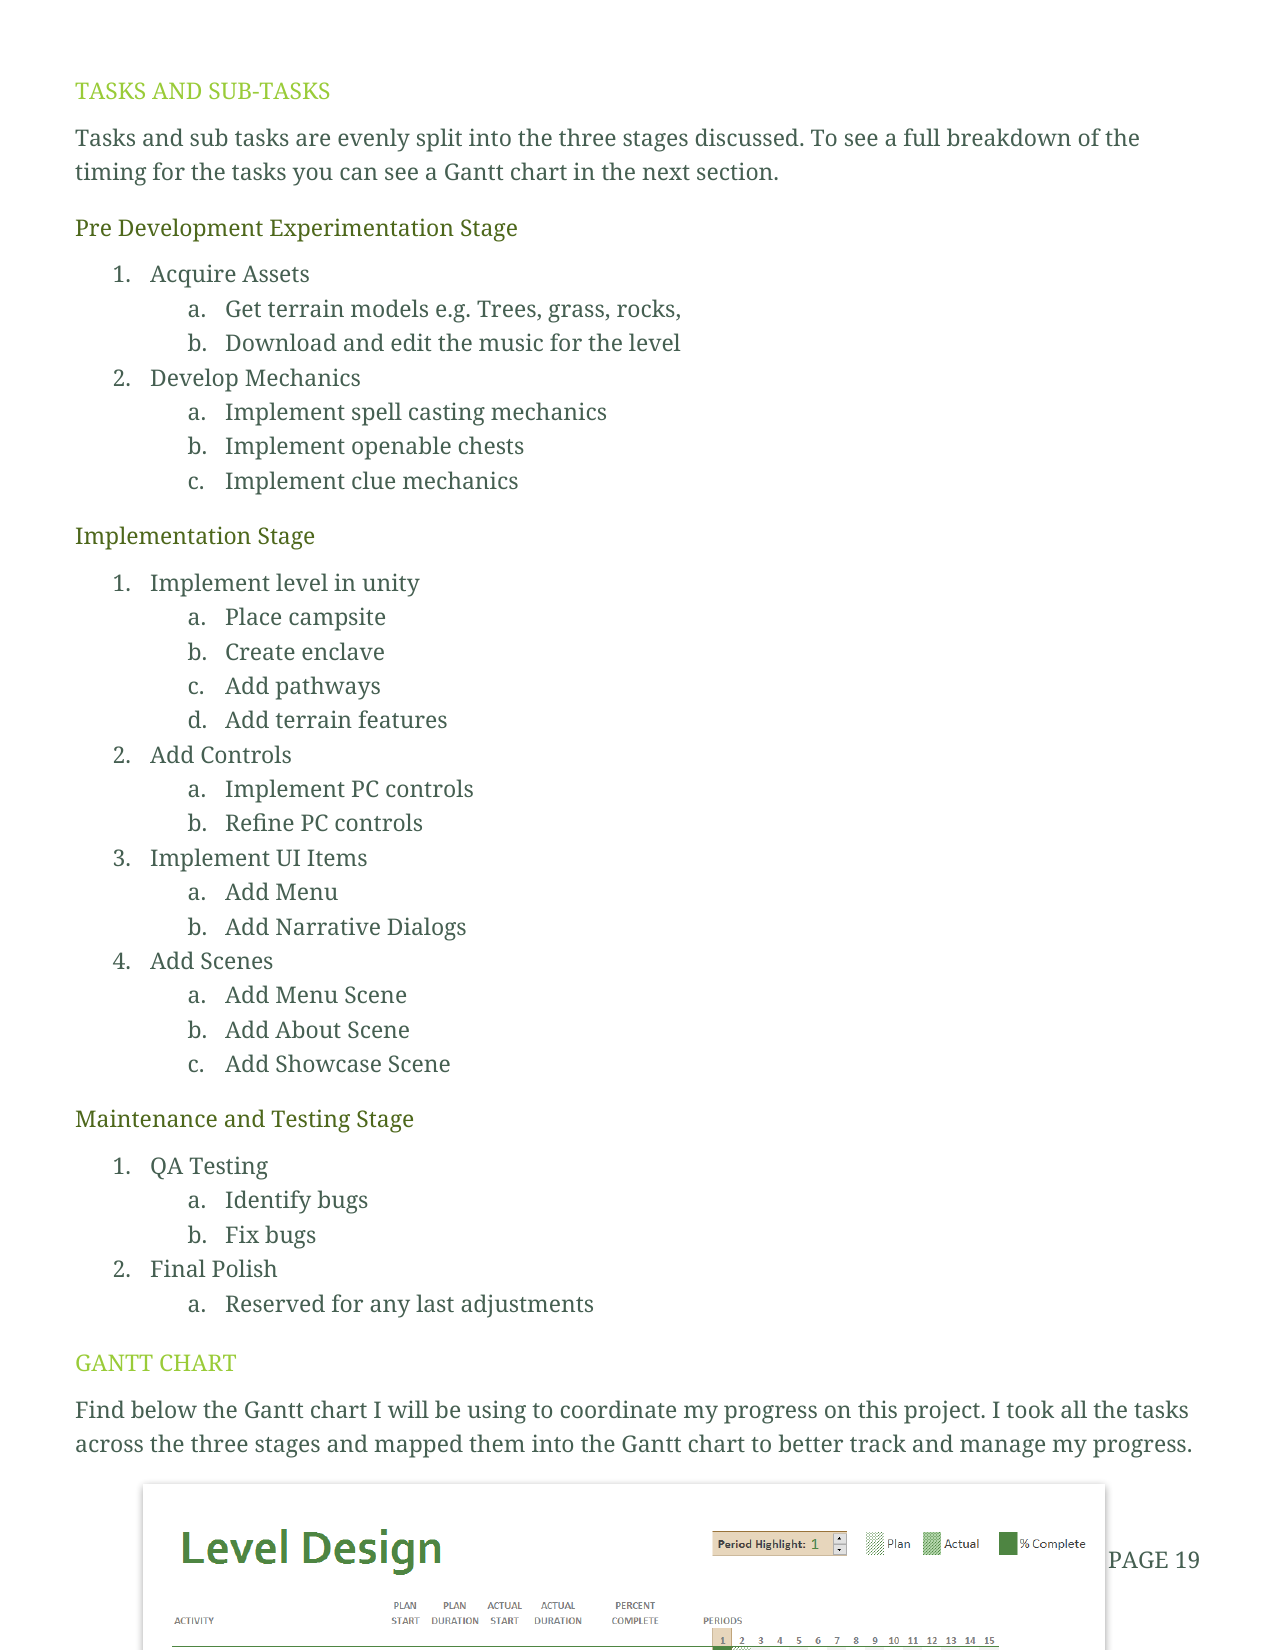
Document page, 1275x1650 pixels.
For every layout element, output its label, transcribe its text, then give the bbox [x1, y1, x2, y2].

list Add About Scene [187, 1013, 1200, 1045]
subtitle Implementation Stage [75, 520, 1200, 551]
list Final Polish [112, 1253, 1200, 1284]
list Create enclave [187, 635, 1200, 667]
subtitle Tasks and sub-tasks [75, 75, 1200, 106]
list Place campsite [187, 601, 1200, 632]
list Add Narrative Dialogs [187, 910, 1200, 942]
list Add terrain features [187, 704, 1200, 735]
picture [158, 1499, 1090, 1650]
list Refine PC controls [187, 807, 1200, 838]
list Identify bugs [187, 1184, 1200, 1216]
list QA Testing [112, 1150, 1200, 1181]
list Implement UI Items [112, 842, 1200, 873]
text Tasks and sub tasks are evenly split into the three stages discussed. To see a full breakdown of the timing for the tasks you can see a Gantt chart in the next section. [75, 122, 1200, 187]
list Implement openable chests [187, 430, 1200, 461]
list Implement spell casting mechanics [187, 396, 1200, 427]
list Implement PC controls [187, 773, 1200, 804]
list Add Menu [187, 876, 1200, 907]
list Add Menu Scene [187, 979, 1200, 1010]
list Acquire Assets [112, 258, 1200, 289]
subtitle Maintenance and Testing Stage [75, 1103, 1200, 1134]
list Add pathways [187, 670, 1200, 701]
list Implement clue mechanics [187, 464, 1200, 496]
list Add Scenes [112, 945, 1200, 976]
list Download and edit the music for the level [187, 327, 1200, 358]
list Fix bugs [187, 1219, 1200, 1250]
list Develop Mechanics [112, 361, 1200, 393]
list Reserved for any last adjustments [187, 1287, 1200, 1319]
list Add Showcase Scene [187, 1048, 1200, 1079]
text Find below the Gantt chart I will be using to coordinate my progress on this project. I took all the tasks across the three stages and mapped them into the Gantt chart to better track and manage my progress. [75, 1394, 1200, 1459]
list Get terrain models e.g. Trees, grass, rocks, [187, 293, 1200, 324]
list Implement level in unity [112, 567, 1200, 598]
subtitle Gantt chart [75, 1347, 1200, 1378]
subtitle Pre Development Experimentation Stage [75, 211, 1200, 243]
list Add Controls [112, 738, 1200, 770]
